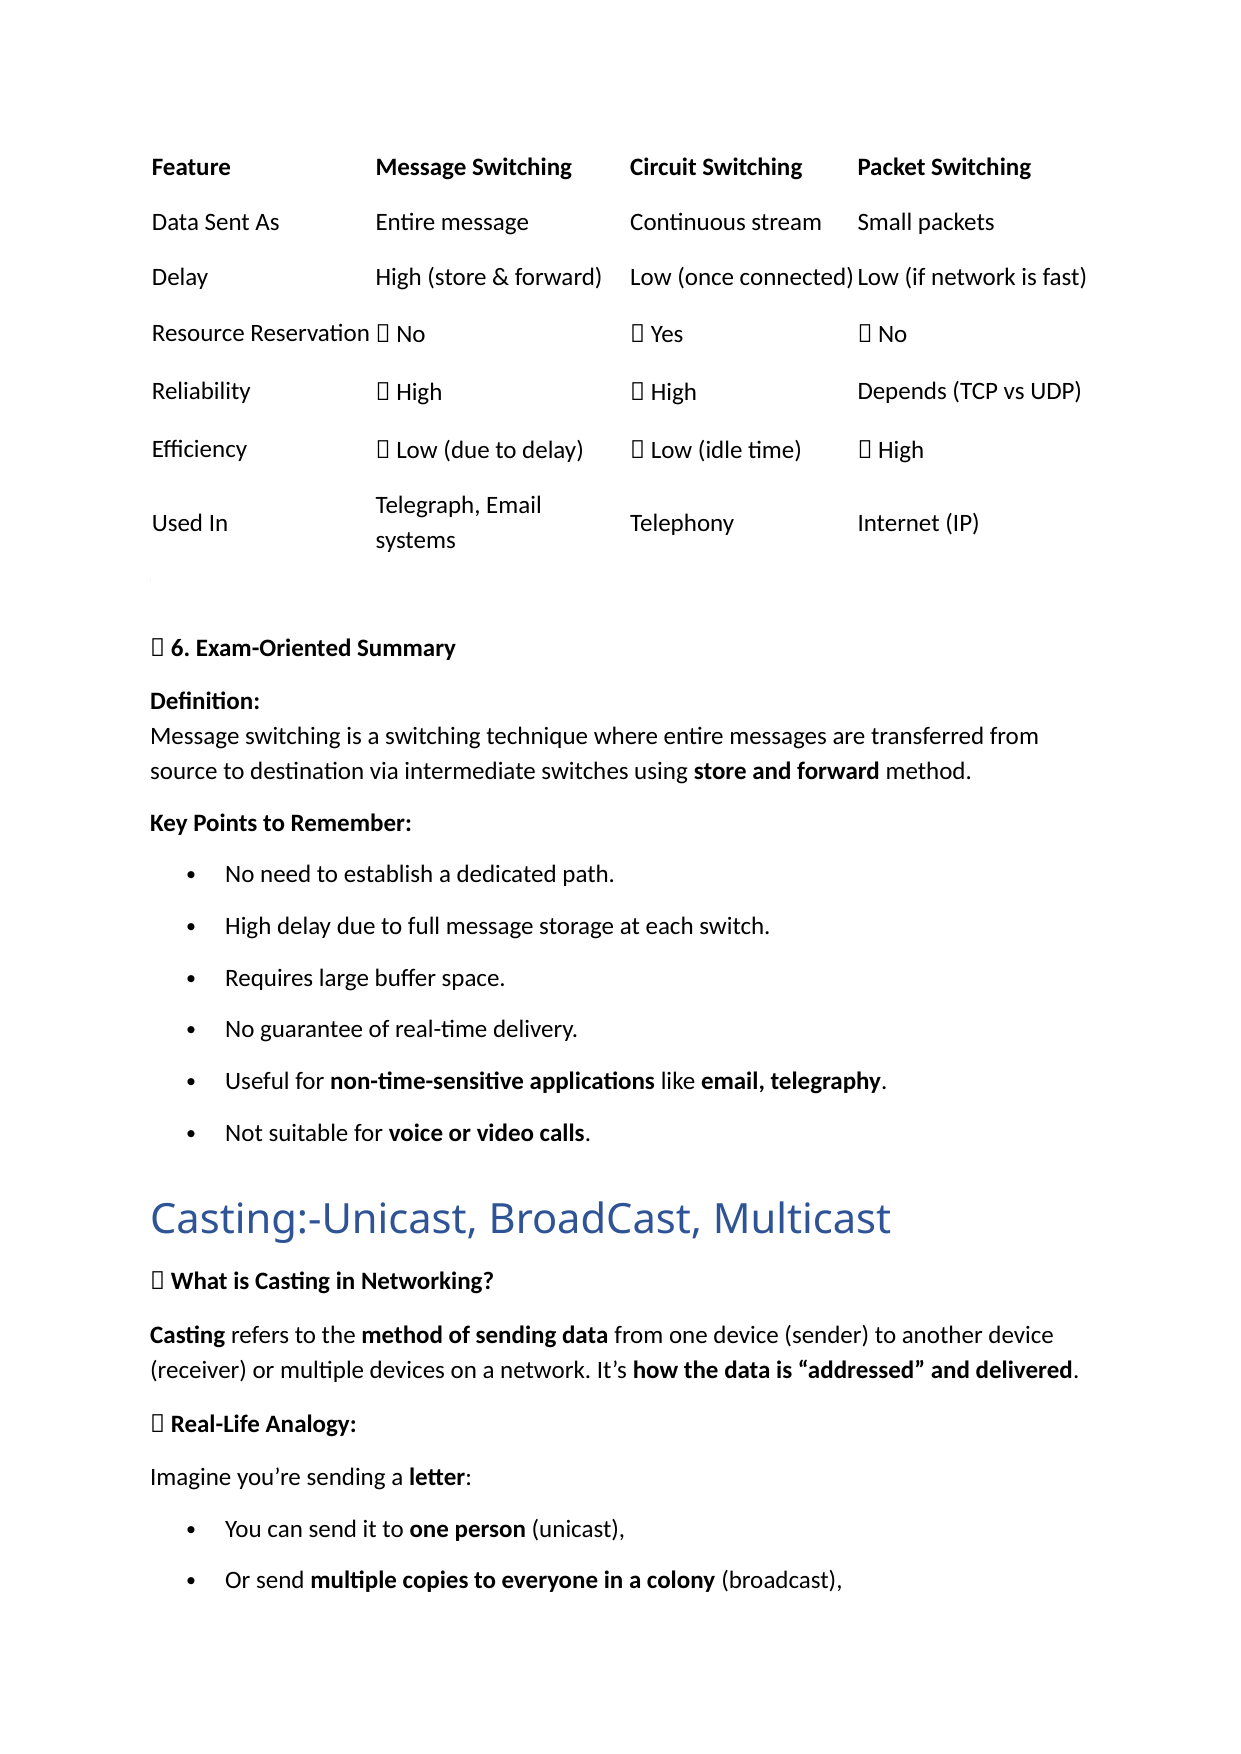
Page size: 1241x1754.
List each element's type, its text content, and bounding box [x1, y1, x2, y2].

text Definition: Message switching is a switching technique where entire messages are transferred from source to destination via intermediate switches using store and forward method. [150, 685, 1090, 786]
subtitle Casting:-Unicast, BroadCast, Multicast [150, 1189, 1090, 1246]
list Requires large buffer space. [187, 962, 1090, 992]
text 📌 6. Exam-Oriented Summary [150, 629, 1090, 663]
list High delay due to full message storage at each switch. [187, 910, 1090, 941]
text Imagine you’re sending a letter: [150, 1461, 1090, 1492]
text ✅ What is Casting in Networking? [150, 1263, 1090, 1297]
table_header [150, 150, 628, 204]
text Casting refers to the method of sending data from one device (sender) to another device (receiver) or multiple devices on a network. It’s how the data is “addressed” and delivered. [150, 1319, 1090, 1384]
list You can send it to one person (unicast), [187, 1513, 1090, 1543]
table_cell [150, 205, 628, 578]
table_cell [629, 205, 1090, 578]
list Useful for non-time-sensitive applications like email, telegraphy. [187, 1065, 1090, 1096]
list No need to establish a dedicated path. [187, 858, 1090, 889]
text Key Points to Remember: [150, 807, 1090, 837]
list No guarantee of real-time delivery. [187, 1013, 1090, 1044]
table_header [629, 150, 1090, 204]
text 📌 Real-Life Analogy: [150, 1405, 1090, 1439]
list Not suitable for voice or video calls. [187, 1117, 1090, 1147]
list Or send multiple copies to everyone in a colony (broadcast), [187, 1564, 1090, 1595]
